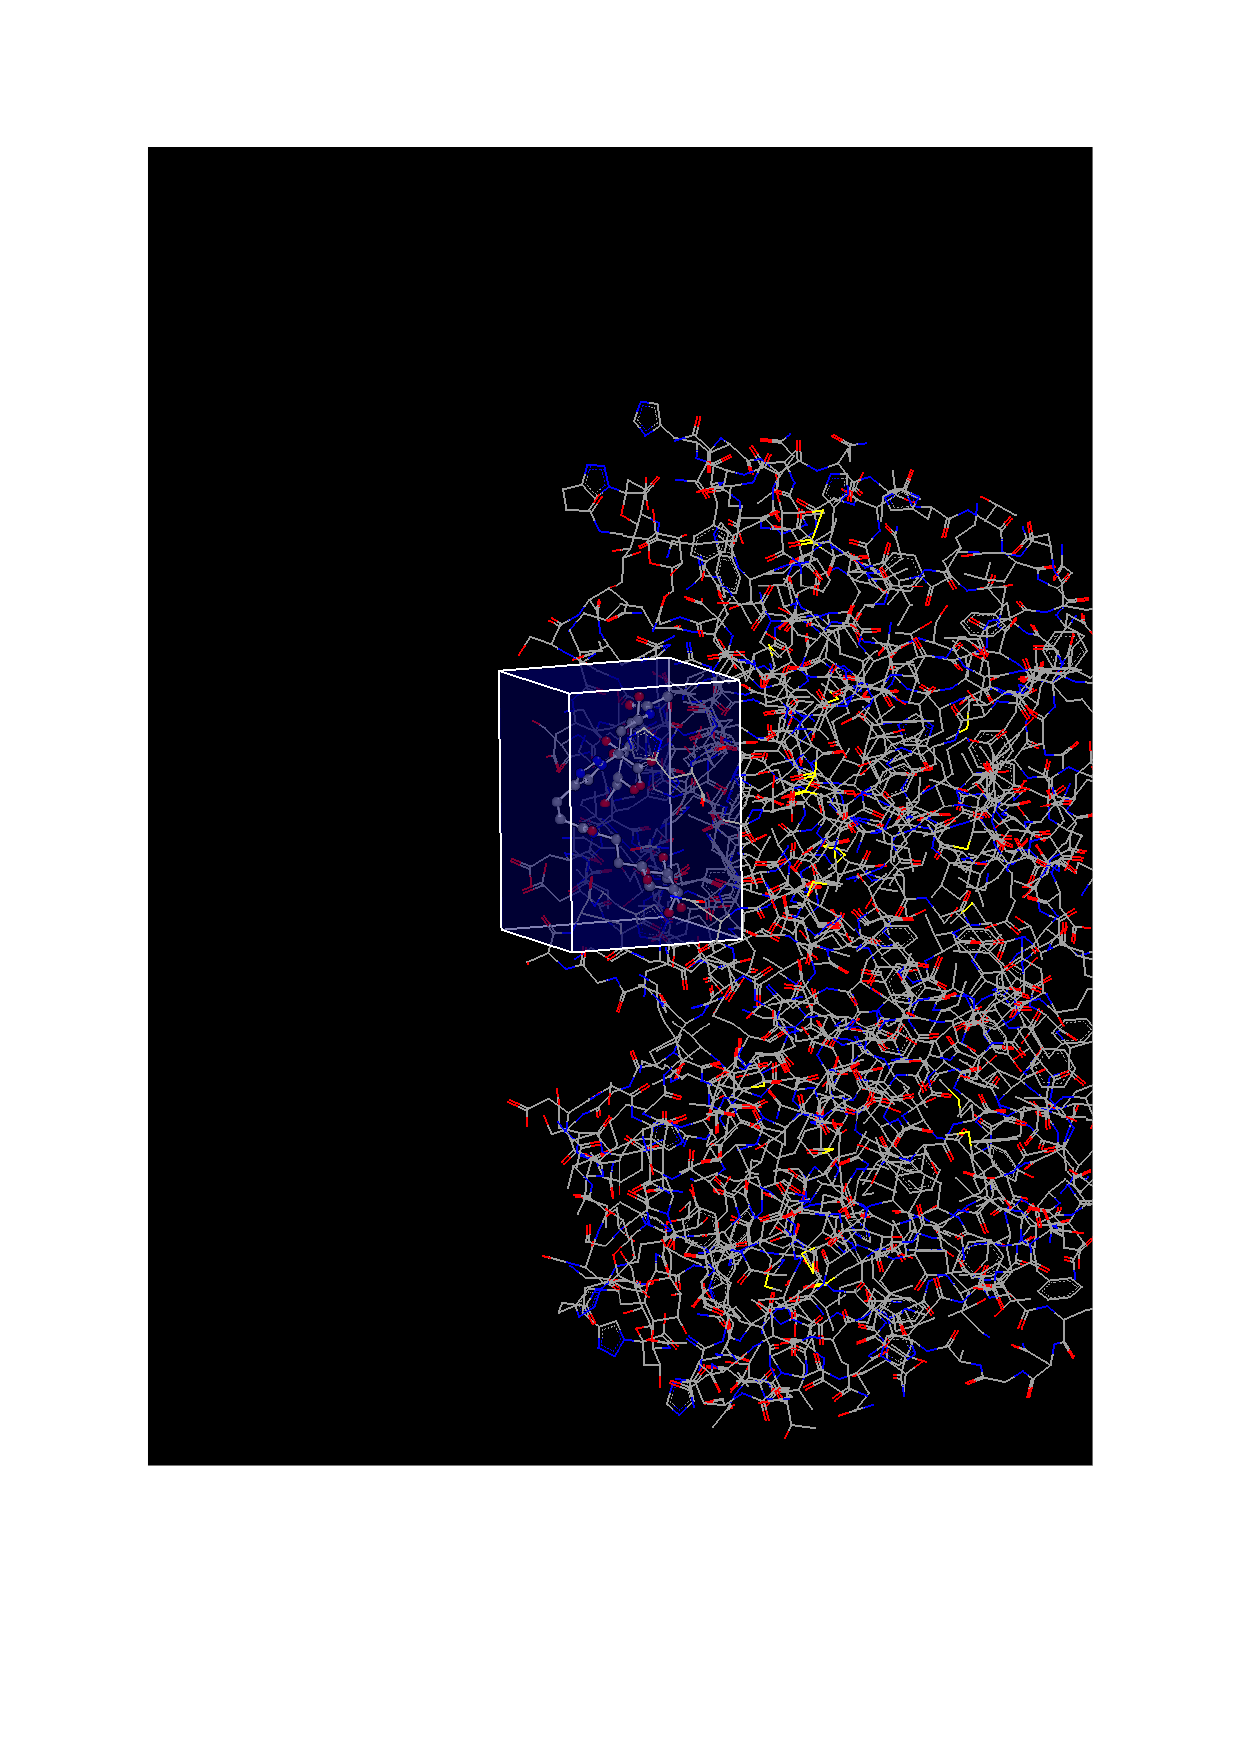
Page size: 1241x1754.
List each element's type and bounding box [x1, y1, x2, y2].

picture [147, 147, 1093, 1466]
